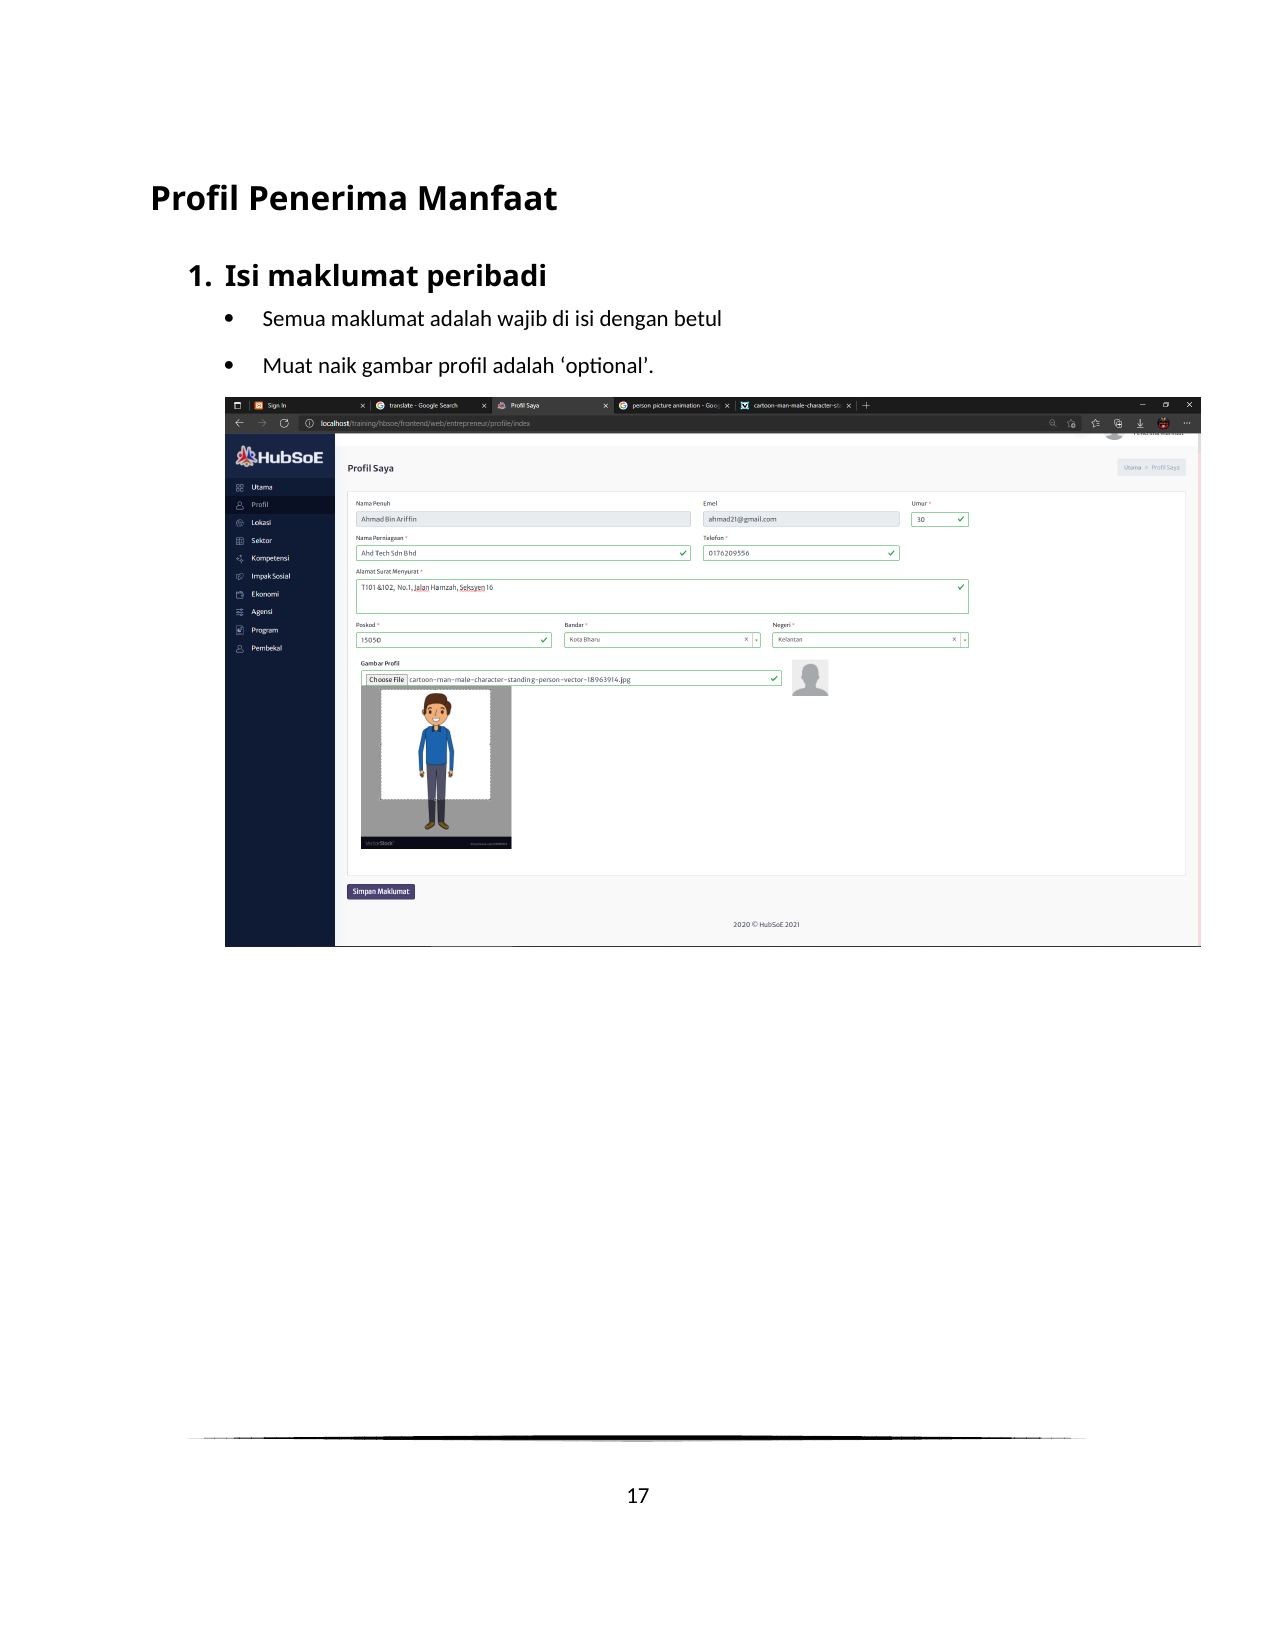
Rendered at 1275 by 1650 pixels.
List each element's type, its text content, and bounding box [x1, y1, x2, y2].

subtitle Profil Penerima Manfaat [150, 175, 1125, 220]
picture [189, 1434, 1087, 1442]
list Semua maklumat adalah wajib di isi dengan betul [225, 304, 1125, 332]
list Muat naik gambar profil adalah ‘optional’. [225, 351, 1125, 379]
subtitle Isi maklumat peribadi [187, 255, 1125, 295]
picture [225, 397, 1201, 947]
